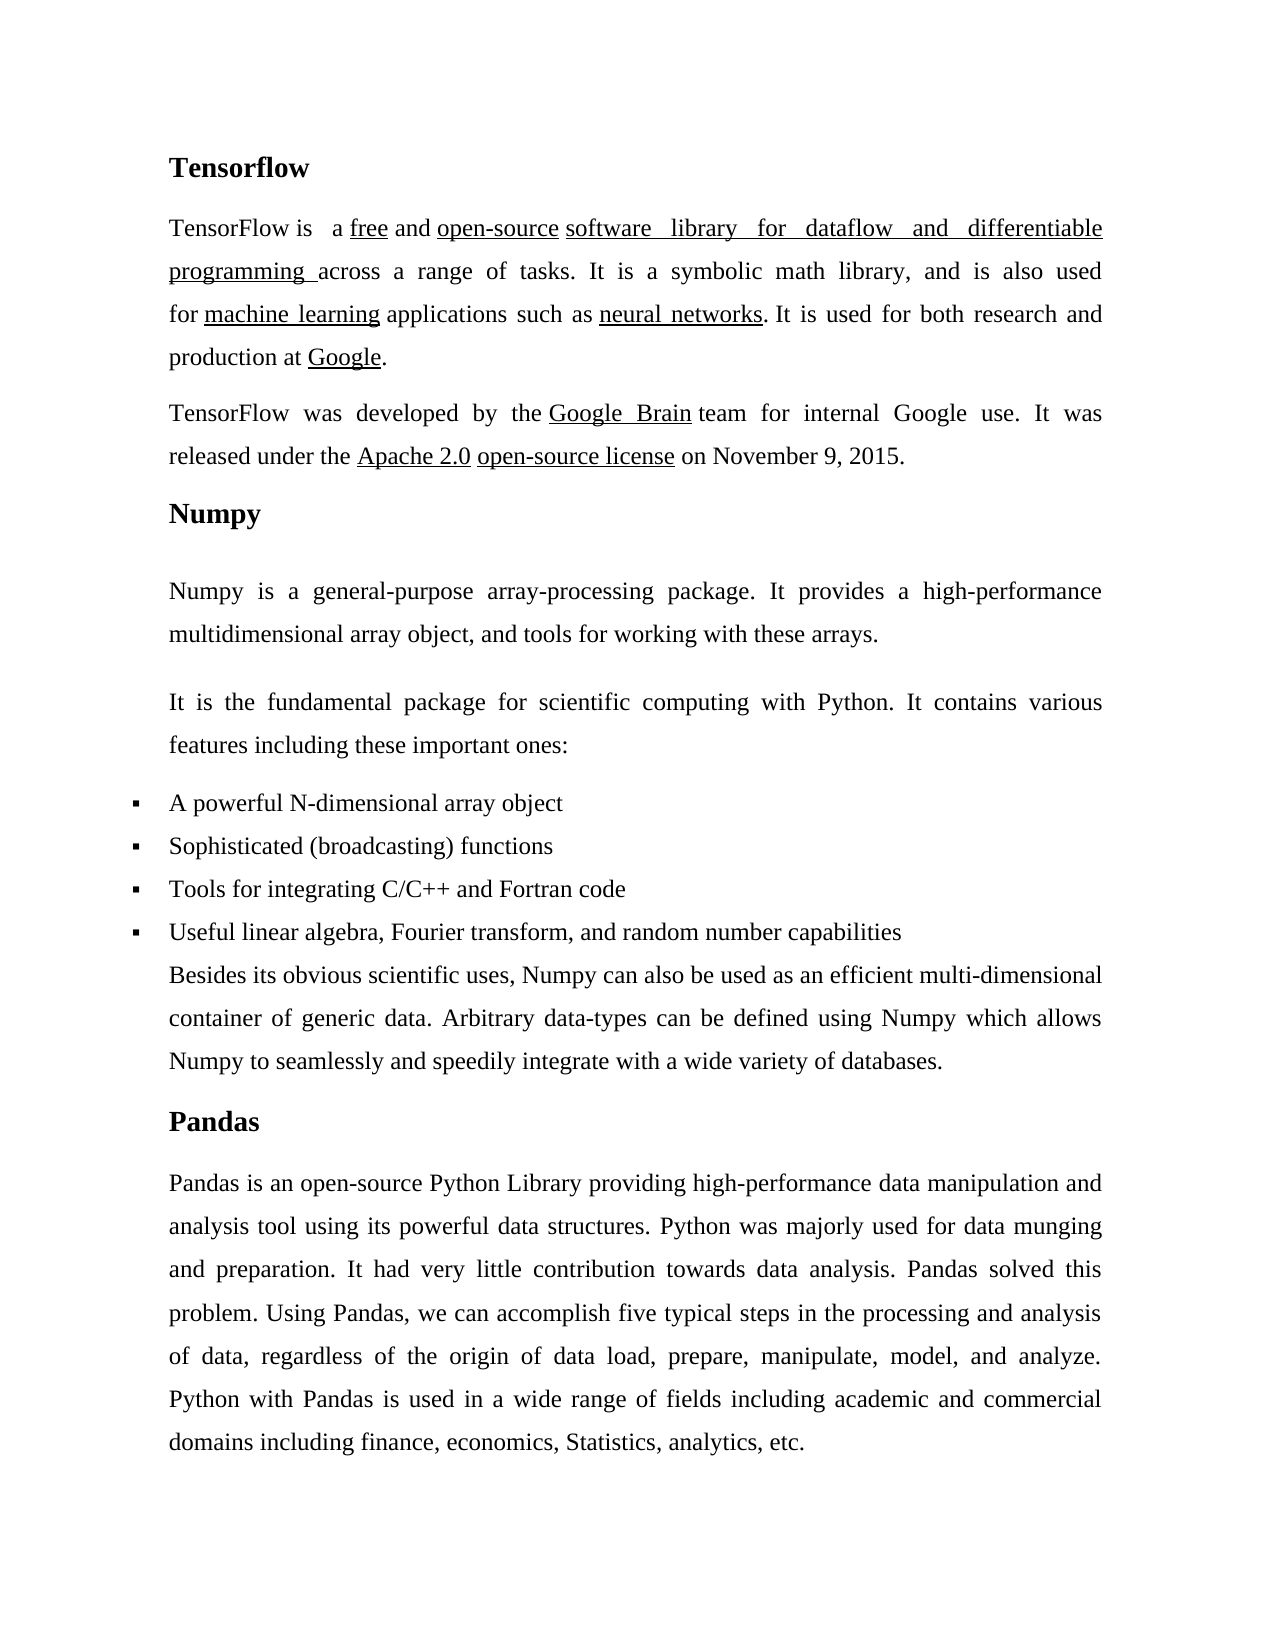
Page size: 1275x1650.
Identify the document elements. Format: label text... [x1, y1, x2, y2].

text Pandas is an open-source Python Library providing high-performance data manipulation and analysis tool using its powerful data structures. Python was majorly used for data munging and preparation. It had very little contribution towards data analysis. Pandas solved this problem. Using Pandas, we can accomplish five typical steps in the processing and analysis of data, regardless of the origin of data load, prepare, manipulate, model, and analyze. Python with Pandas is used in a wide range of fields including academic and commercial domains including finance, economics, Statistics, analytics, etc. [169, 1197, 1103, 1456]
text Numpy [169, 497, 1103, 530]
list Tools for integrating C/C++ and Fortran code [131, 874, 1103, 903]
text It is the fundamental package for scientific computing with Python. It contains various features including these important ones: [169, 687, 1103, 759]
text Besides its obvious scientific uses, Numpy can also be used as an efficient multi-dimensional container of generic data. Arbitrary data-types can be defined using Numpy which allows Numpy to seamlessly and speedily integrate with a wide variety of databases. [169, 960, 1103, 1075]
text Numpy is a general-purpose array-processing package. It provides a high-performance multidimensional array object, and tools for working with these arrays. [169, 576, 1103, 648]
list Useful linear algebra, Fourier transform, and random number capabilities [131, 917, 1103, 946]
text Pandas [169, 1104, 1103, 1137]
list Sophisticated (broadcasting) functions [131, 831, 1103, 859]
list A powerful N-dimensional array object [131, 788, 1103, 816]
text TensorFlow was developed by the Google Brain team for internal Google use. It was released under the Apache 2.0 open-source license on November 9, 2015. [169, 398, 1103, 470]
text Tensorflow [169, 150, 1103, 183]
text TensorFlow is a free and open-source software library for dataflow and differentiable programming across a range of tasks. It is a symbolic math library, and is also used for machine learning applications such as neural networks. It is used for both research and production at Google.‍ [169, 213, 1103, 371]
